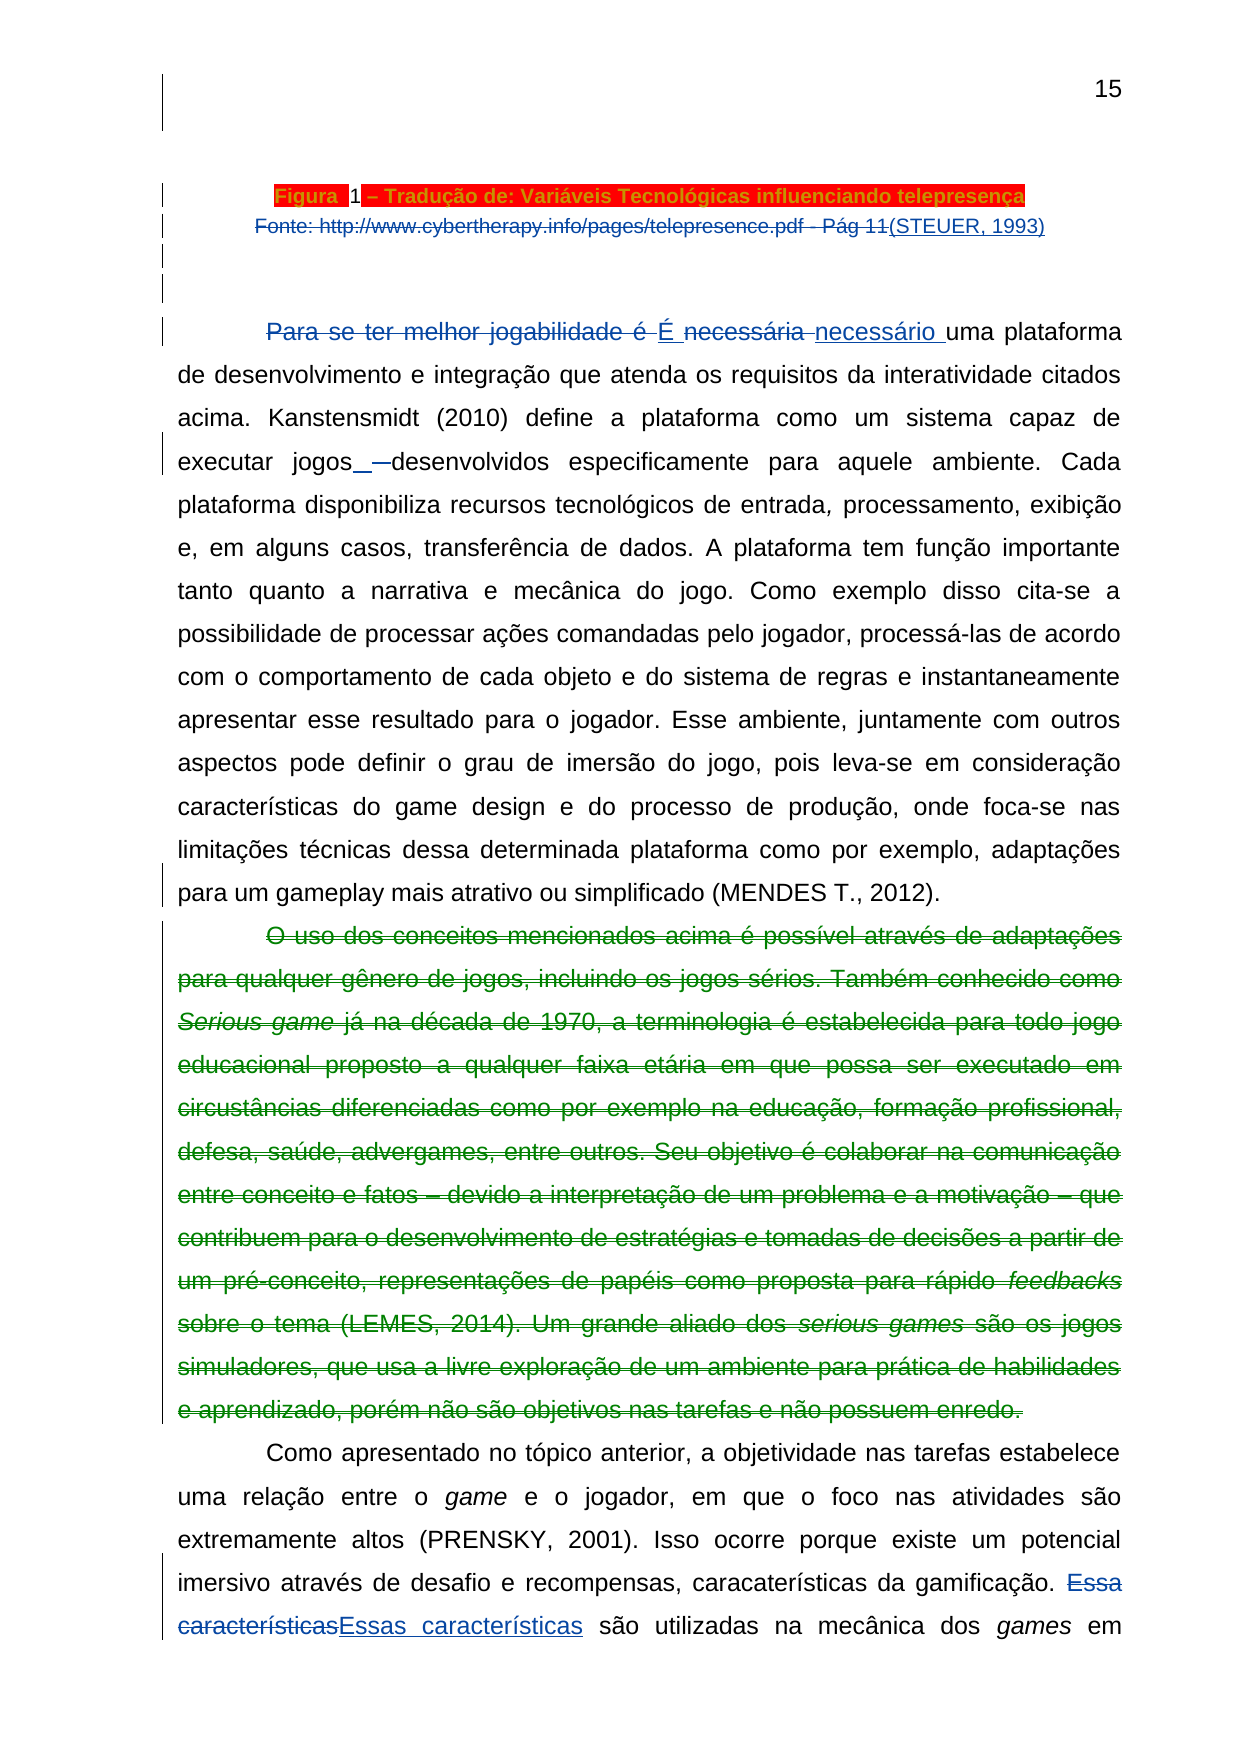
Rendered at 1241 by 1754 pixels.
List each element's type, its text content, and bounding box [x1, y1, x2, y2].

text Figura – Tradução de: Variáveis Tecnológicas influenciando telepresença [177, 183, 1122, 207]
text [177, 1438, 1122, 1640]
text uma plataforma de desenvolvimento e integração que atenda os requisitos da interatividade citados acima. Kanstensmidt (2010) define a plataforma como um sistema capaz de executar jogosdesenvolvidos especificamente para aquele ambiente. Cada plataforma disponibiliza recursos tecnológicos de entrada, processamento, exibição e, em alguns casos, transferência de dados. A plataforma tem função importante tanto quanto a narrativa e mecânica do jogo. Como exemplo disso cita-se a possibilidade de processar ações comandadas pelo jogador, processá-las de acordo com o comportamento de cada objeto e do sistema de regras e instantaneamente apresentar esse resultado para o jogador. Esse ambiente, juntamente com outros aspectos pode definir o grau de imersão do jogo, pois leva-se em consideração características do game design e do processo de produção, onde foca-se nas limitações técnicas dessa determinada plataforma como por exemplo, adaptações para um gameplay mais atrativo ou simplificado (MENDES T., 2012). [177, 317, 1122, 907]
